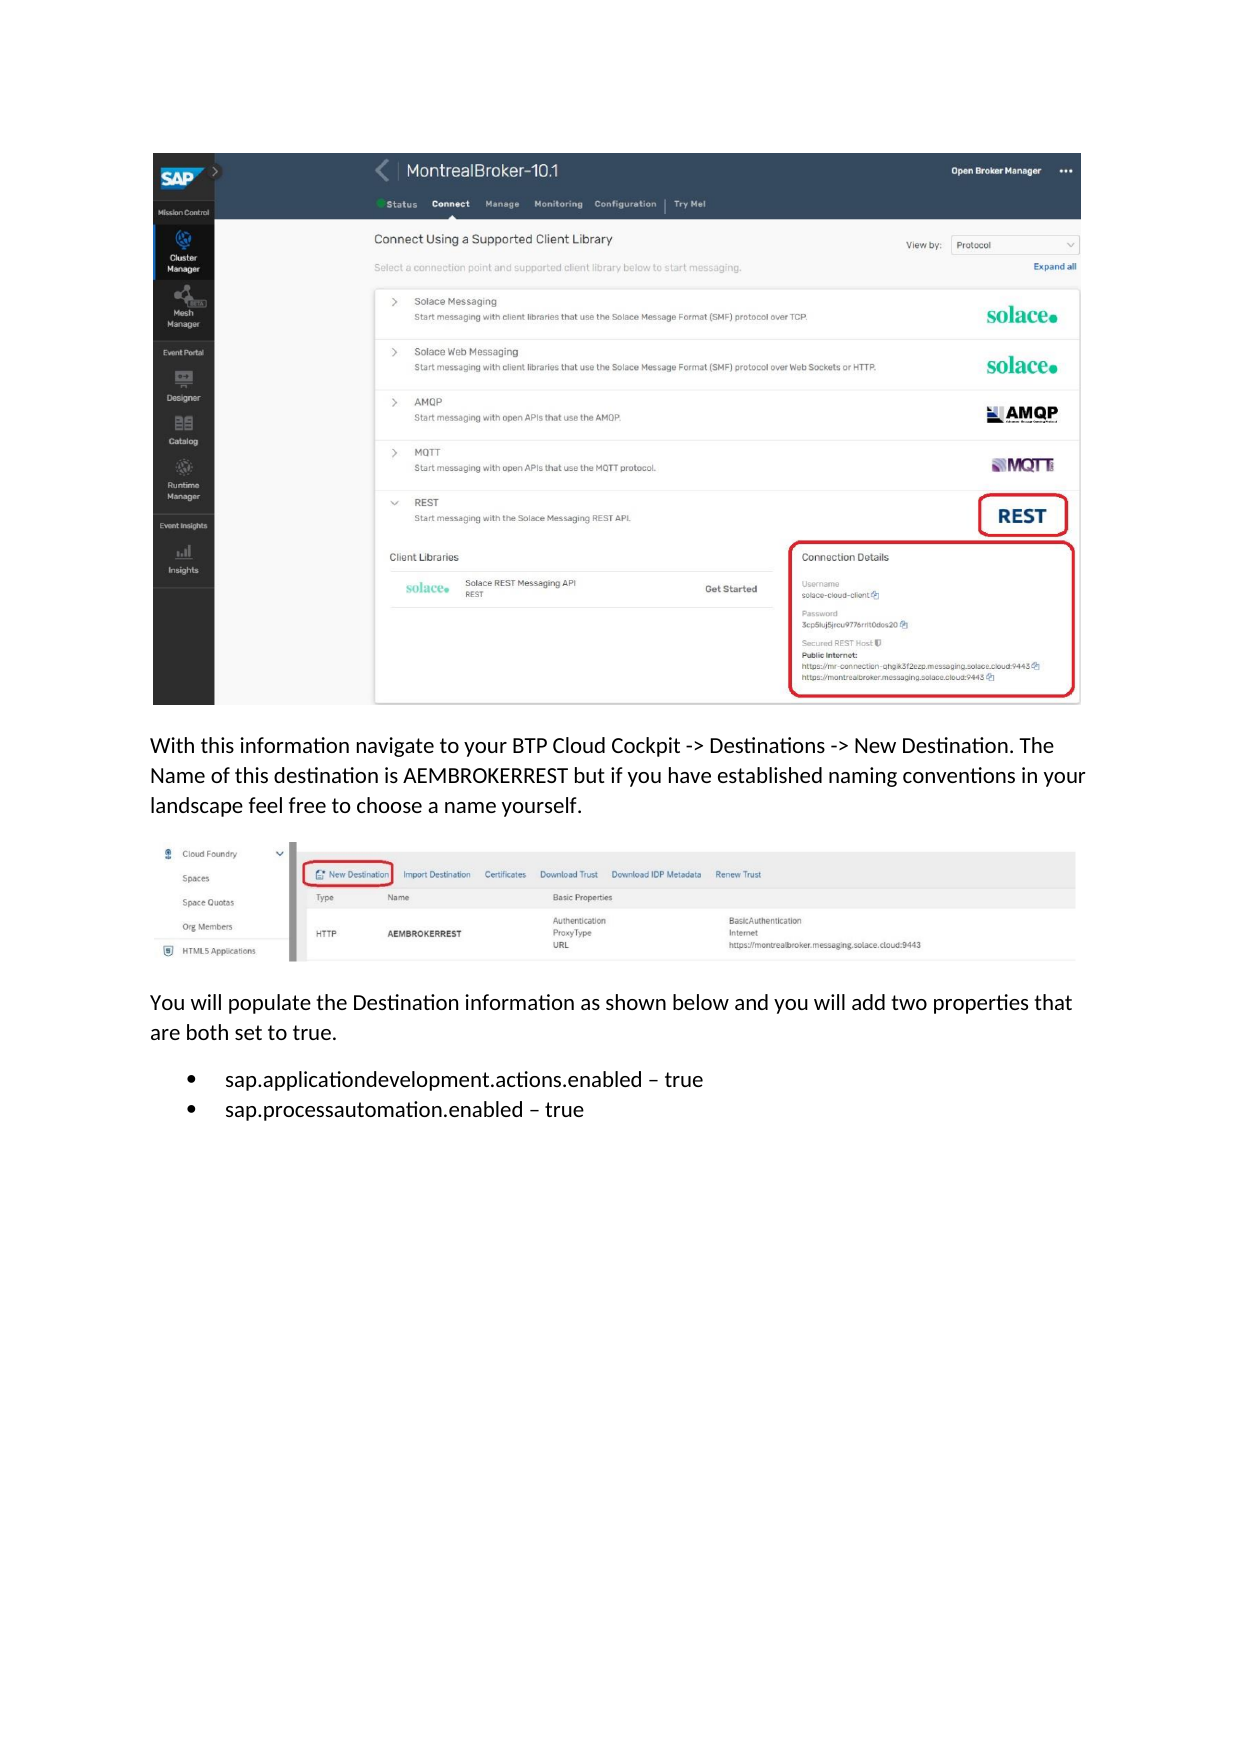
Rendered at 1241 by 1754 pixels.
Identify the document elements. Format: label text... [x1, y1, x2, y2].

text You will populate the Destination information as shown below and you will add two properties that are both set to true. [150, 988, 1090, 1046]
list sap.processautomation.enabled – true [187, 1095, 1090, 1123]
text With this information navigate to your BTP Cloud Cockpit -> Destinations -> New Destination. The Name of this destination is AEMBROKERREST but if you have established naming conventions in your landscape feel free to choose a name yourself. [150, 731, 1090, 819]
list sap.applicationdevelopment.actions.enabled – true [187, 1065, 1090, 1093]
picture [150, 150, 1091, 713]
picture [150, 838, 1091, 970]
